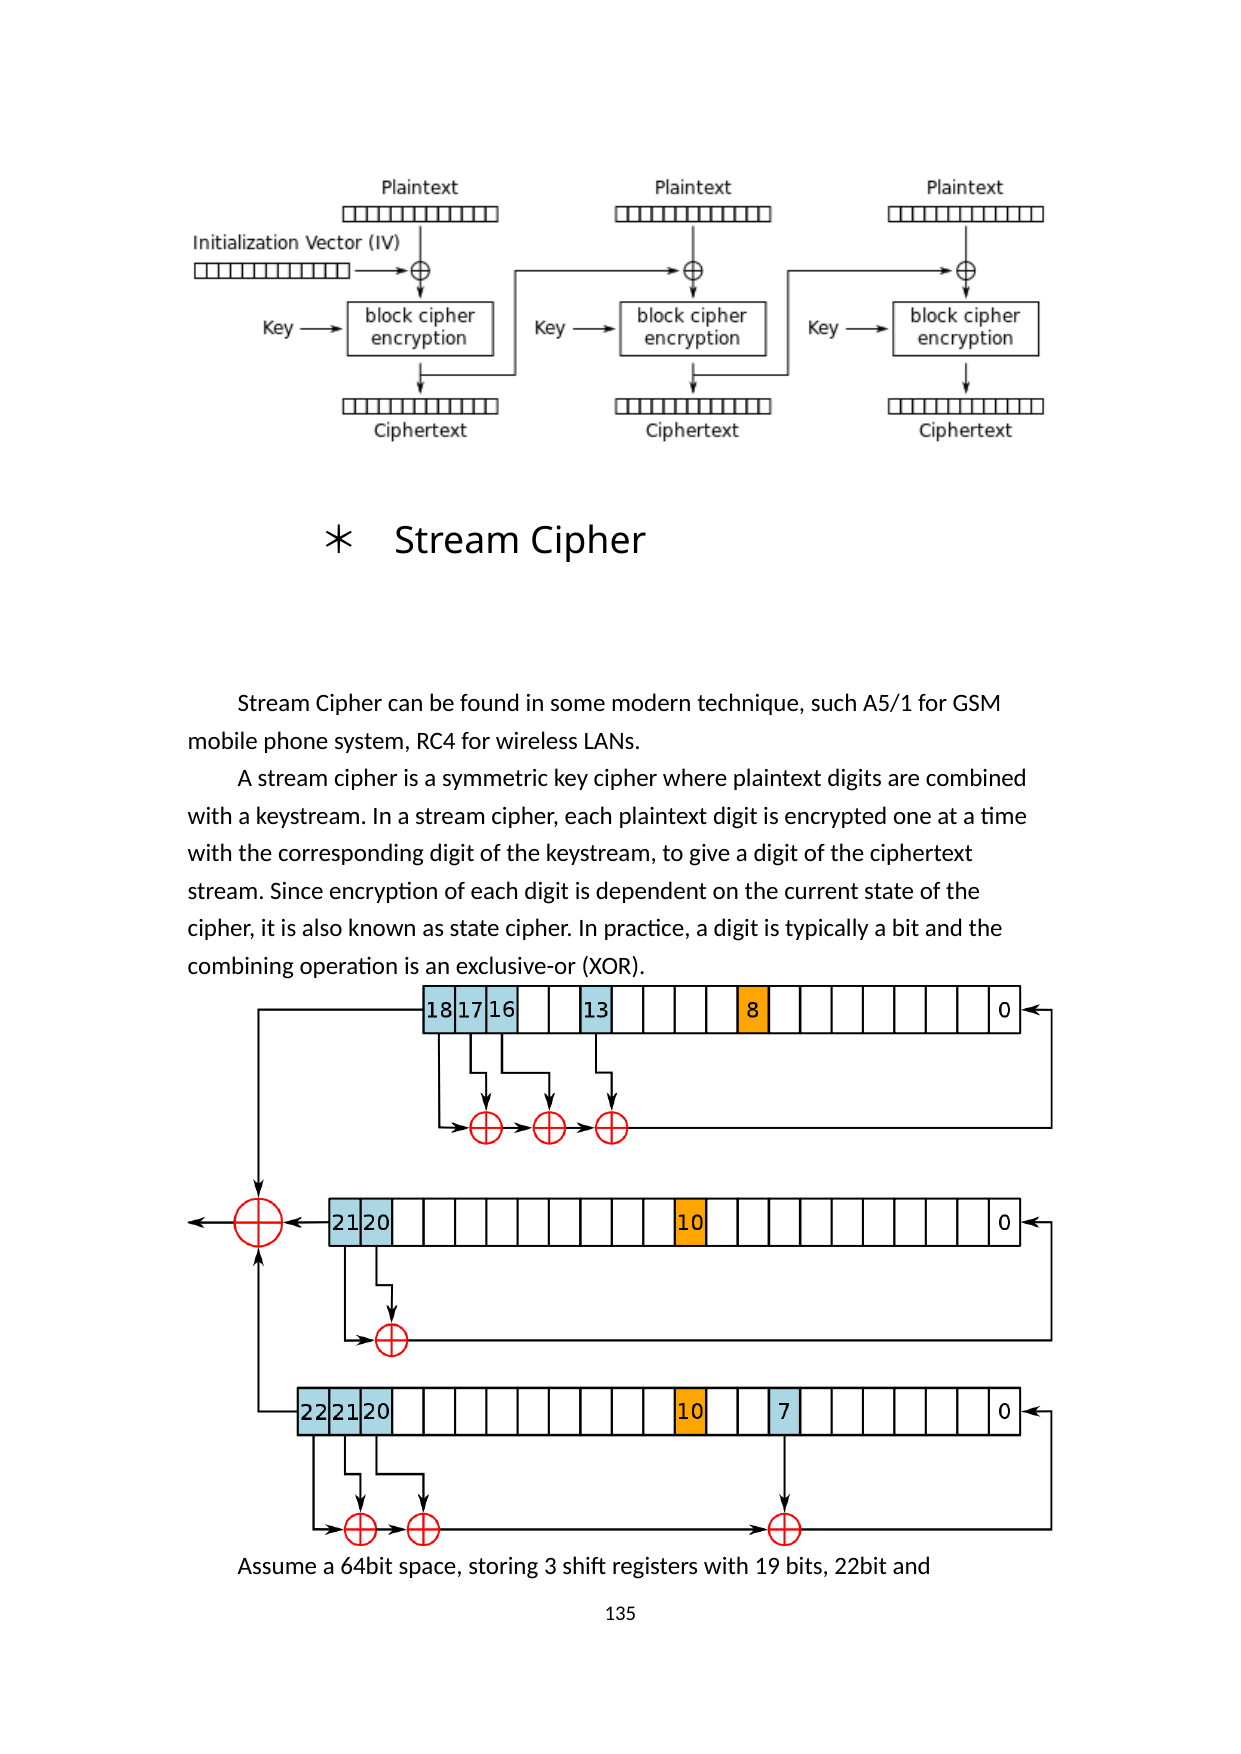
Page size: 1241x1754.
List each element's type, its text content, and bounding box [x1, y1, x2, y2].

picture [187, 163, 1053, 461]
text A stream cipher is a symmetric key cipher where plaintext digits are combined with a keystream. In a stream cipher, each plaintext digit is encrypted one at a time with the corresponding digit of the keystream, to give a digit of the ciphertext stream. Since encryption of each digit is dependent on the current state of the cipher, it is also known as state cipher. In practice, a digit is typically a bit and the combining operation is an exclusive-or (XOR). [187, 759, 1053, 984]
subtitle Stream Cipher [320, 500, 1053, 575]
picture [187, 985, 1053, 1546]
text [187, 1546, 1053, 1584]
text Stream Cipher can be found in some modern technique, such A5/1 for GSM mobile phone system, RC4 for wireless LANs. [187, 684, 1053, 759]
